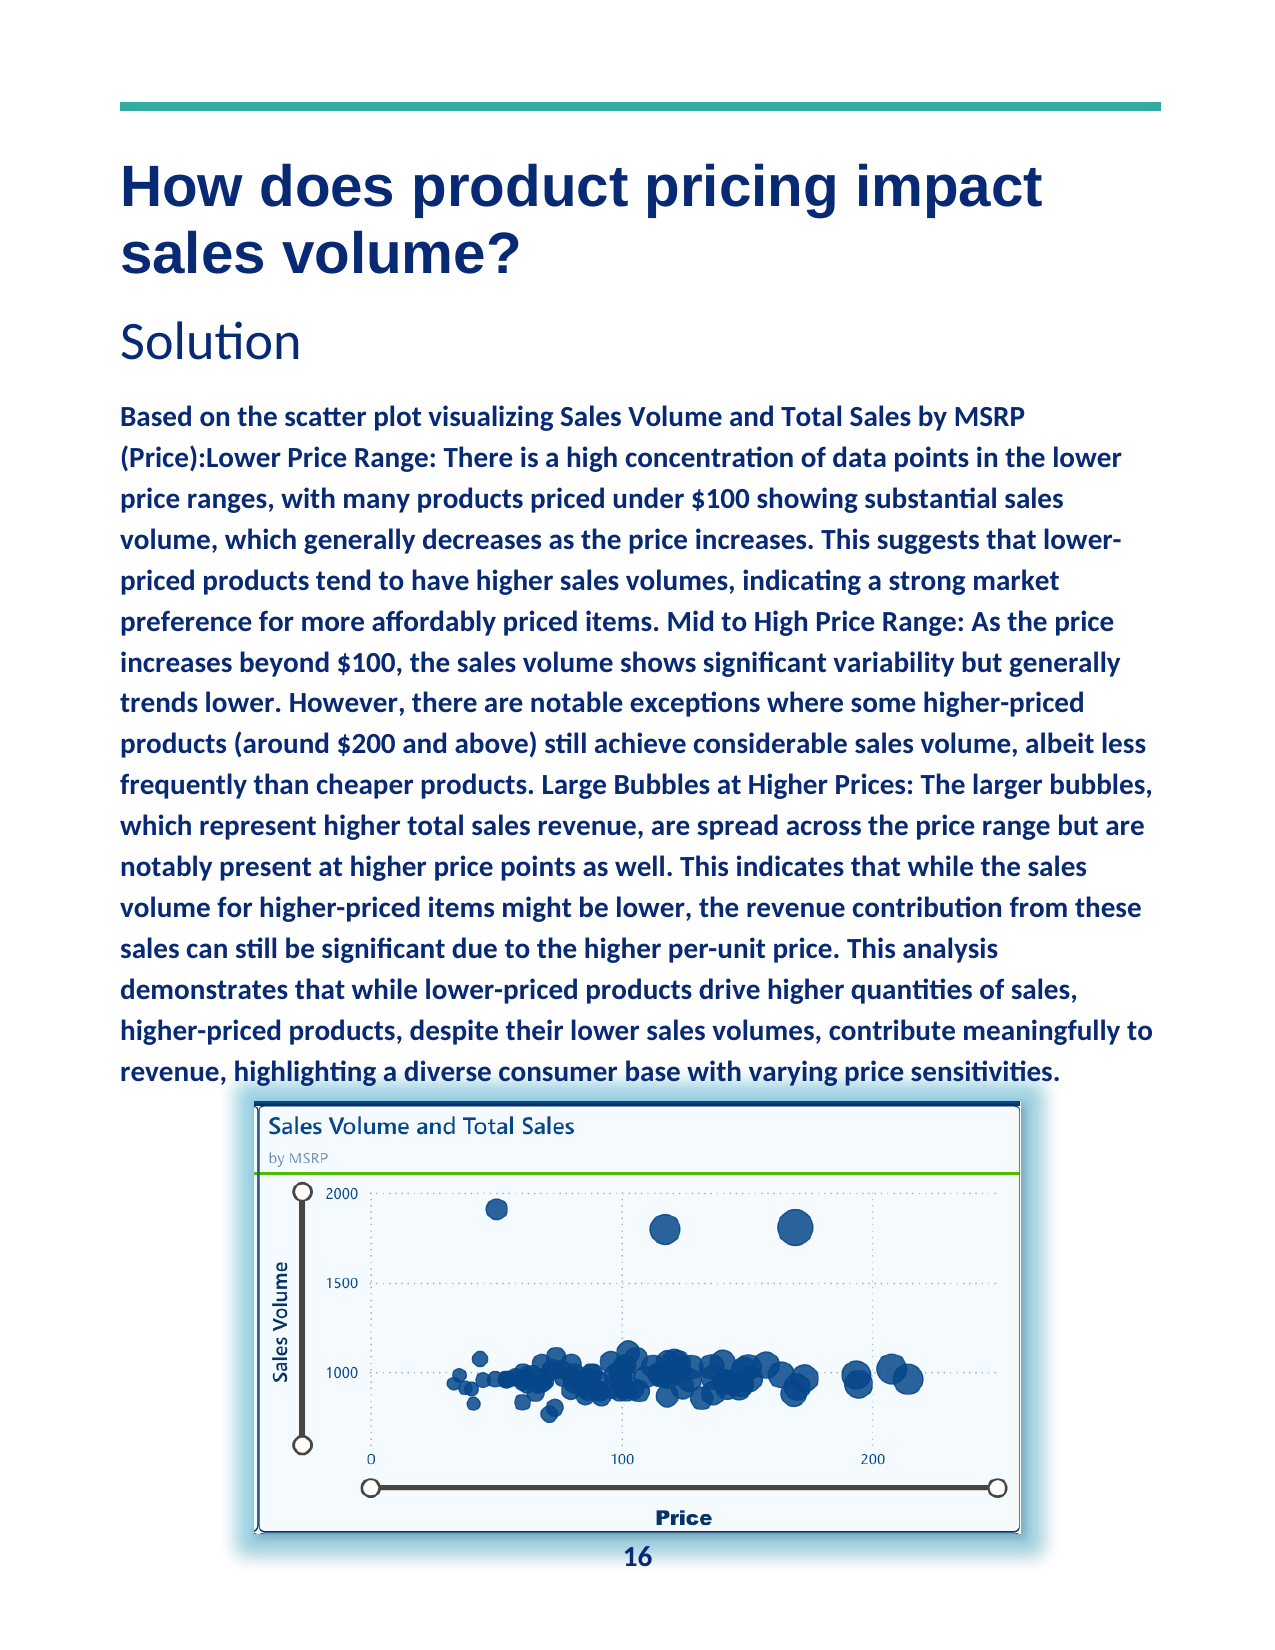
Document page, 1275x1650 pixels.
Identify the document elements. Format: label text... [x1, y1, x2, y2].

subtitle Solution [120, 307, 1155, 373]
title How does product pricing impact sales volume? [120, 152, 1155, 286]
picture [254, 1101, 1021, 1534]
text Based on the scatter plot visualizing Sales Volume and Total Sales by MSRP (Price):Lower Price Range: There is a high concentration of data points in the lower price ranges, with many products priced under $100 showing substantial sales volume, which generally decreases as the price increases. This suggests that lower-priced products tend to have higher sales volumes, indicating a strong market preference for more affordably priced items. Mid to High Price Range: As the price increases beyond $100, the sales volume shows significant variability but generally trends lower. However, there are notable exceptions where some higher-priced products (around $200 and above) still achieve considerable sales volume, albeit less frequently than cheaper products. Large Bubbles at Higher Prices: The larger bubbles, which represent higher total sales revenue, are spread across the price range but are notably present at higher price points as well. This indicates that while the sales volume for higher-priced items might be lower, the revenue contribution from these sales can still be significant due to the higher per-unit price. This analysis demonstrates that while lower-priced products drive higher quantities of sales, higher-priced products, despite their lower sales volumes, contribute meaningfully to revenue, highlighting a diverse consumer base with varying price sensitivities. [120, 398, 1155, 1089]
